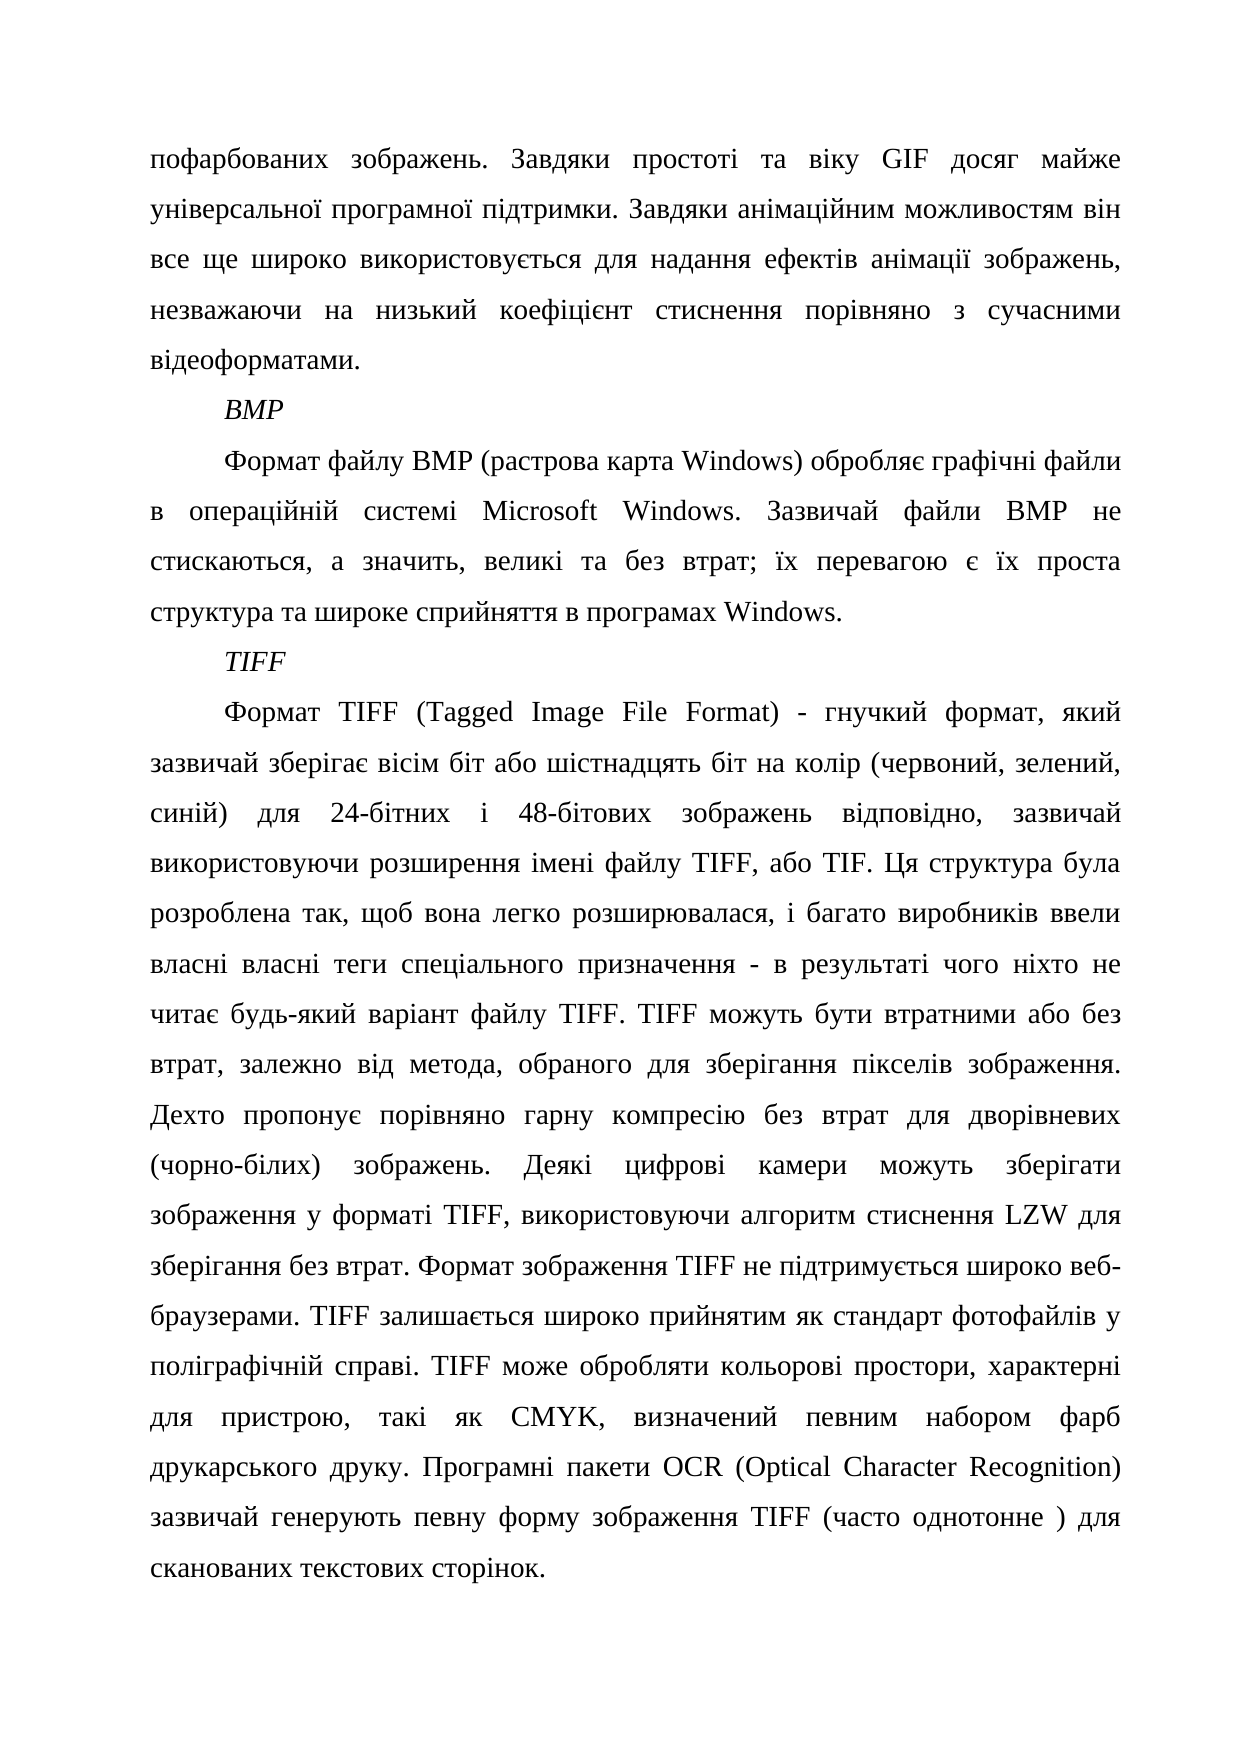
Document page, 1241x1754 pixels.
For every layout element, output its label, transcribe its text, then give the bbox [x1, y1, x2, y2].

text Формат TIFF (Tagged Image File Format) - гнучкий формат, який зазвичай зберігає вісім біт або шістнадцять біт на колір (червоний, зелений, синій) для 24-бітних і 48-бітових зображень відповідно, зазвичай використовуючи розширення імені файлу TIFF, або TIF. Ця структура була розроблена так, щоб вона легко розширювалася, і багато виробників ввели власні власні теги спеціального призначення - в результаті чого ніхто не читає будь-який варіант файлу TIFF. TIFF можуть бути втратними або без втрат, залежно від метода, обраного для зберігання пікселів зображення. Дехто пропонує порівняно гарну компресію без втрат для дворівневих (чорно-білих) зображень. Деякі цифрові камери можуть зберігати зображення у форматі TIFF, використовуючи алгоритм стиснення LZW для зберігання без втрат. Формат зображення TIFF не підтримується широко веб-браузерами. TIFF залишається широко прийнятим як стандарт фотофайлів у поліграфічній справі. TIFF може обробляти кольорові простори, характерні для пристрою, такі як CMYK, визначений певним набором фарб друкарського друку. Програмні пакети OCR (Optical Character Recognition) зазвичай генерують певну форму зображення TIFF (часто однотонне ) для сканованих текстових сторінок. [150, 694, 1122, 1583]
text BMP [150, 392, 1122, 426]
text TIFF [150, 644, 1122, 678]
text Формат файлу BMP (растрова карта Windows) обробляє графічні файли в операційній системі Microsoft Windows. Зазвичай файли BMP не стискаються, а значить, великі та без втрат; їх перевагою є їх проста структура та широке сприйняття в програмах Windows. [150, 443, 1122, 627]
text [150, 141, 1122, 376]
